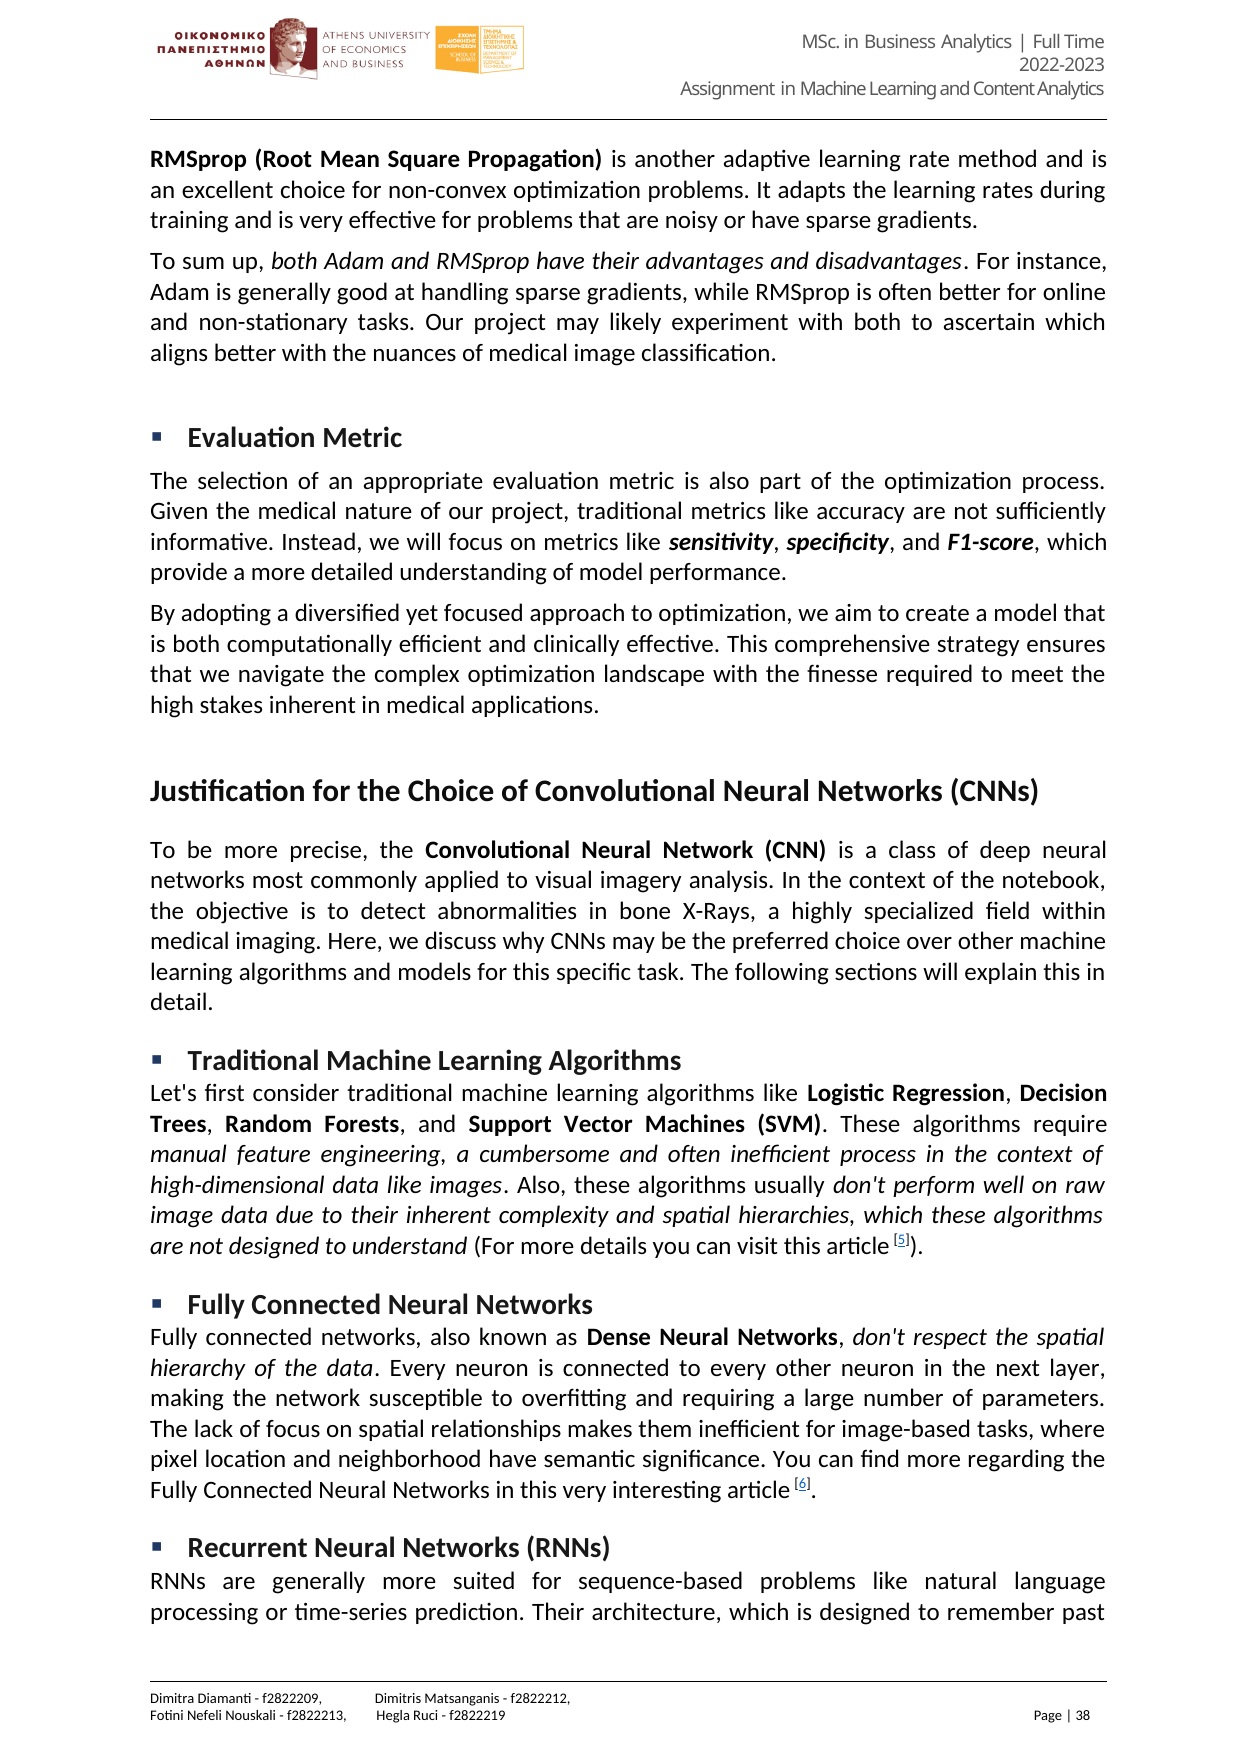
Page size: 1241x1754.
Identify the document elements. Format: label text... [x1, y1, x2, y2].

subtitle Justification for the Choice of Convolutional Neural Networks (CNNs) [150, 771, 1107, 809]
subtitle Traditional Machine Learning Algorithms [150, 1042, 1107, 1078]
text Let's first consider traditional machine learning algorithms like Logistic Regression, Decision Trees, Random Forests, and Support Vector Machines (SVM). These algorithms require manual feature engineering, a cumbersome and often inefficient process in the context of high-dimensional data like images. Also, these algorithms usually don't perform well on raw image data due to their inherent complexity and spatial hierarchies, which these algorithms are not designed to understand (For more details you can visit this article [5]). [150, 1078, 1107, 1261]
text To be more precise, the Convolutional Neural Network (CNN) is a class of deep neural networks most commonly applied to visual imagery analysis. In the context of the notebook, the objective is to detect abnormalities in bone X-Rays, a highly specialized field within medical imaging. Here, we discuss why CNNs may be the preferred choice over other machine learning algorithms and models for this specific task. The following sections will explain this in detail. [150, 834, 1107, 1017]
text To sum up, both Adam and RMSprop have their advantages and disadvantages. For instance, Adam is generally good at handling sparse gradients, while RMSprop is often better for online and non-stationary tasks. Our project may likely experiment with both to ascertain which aligns better with the nuances of medical image classification. [150, 245, 1107, 367]
text RMSprop (Root Mean Square Propagation) is another adaptive learning rate method and is an excellent choice for non-convex optimization problems. It adapts the learning rates during training and is very effective for problems that are noisy or have sparse gradients. [150, 143, 1107, 235]
text Fully connected networks, also known as Dense Neural Networks, don't respect the spatial hierarchy of the data. Every neuron is connected to every other neuron in the next layer, making the network susceptible to overfitting and requiring a large number of parameters. The lack of focus on spatial relationships makes them inefficient for image-based tasks, where pixel location and neighborhood have semantic significance. You can find more regarding the Fully Connected Neural Networks in this very interesting article [6]. [150, 1321, 1107, 1504]
text The selection of an appropriate evaluation metric is also part of the optimization process. Given the medical nature of our project, traditional metrics like accuracy are not sufficiently informative. Instead, we will focus on metrics like sensitivity, specificity, and F1-score, which provide a more detailed understanding of model performance. [150, 465, 1107, 587]
subtitle Fully Connected Neural Networks [150, 1286, 1107, 1321]
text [150, 1565, 1107, 1626]
picture [151, 17, 526, 82]
text By adopting a diversified yet focused approach to optimization, we aim to create a model that is both computationally efficient and clinically effective. This comprehensive strategy ensures that we navigate the complex optimization landscape with the finesse required to meet the high stakes inherent in medical applications. [150, 597, 1107, 719]
subtitle Recurrent Neural Networks (RNNs) [150, 1529, 1107, 1565]
subtitle Evaluation Metric [150, 419, 1107, 454]
